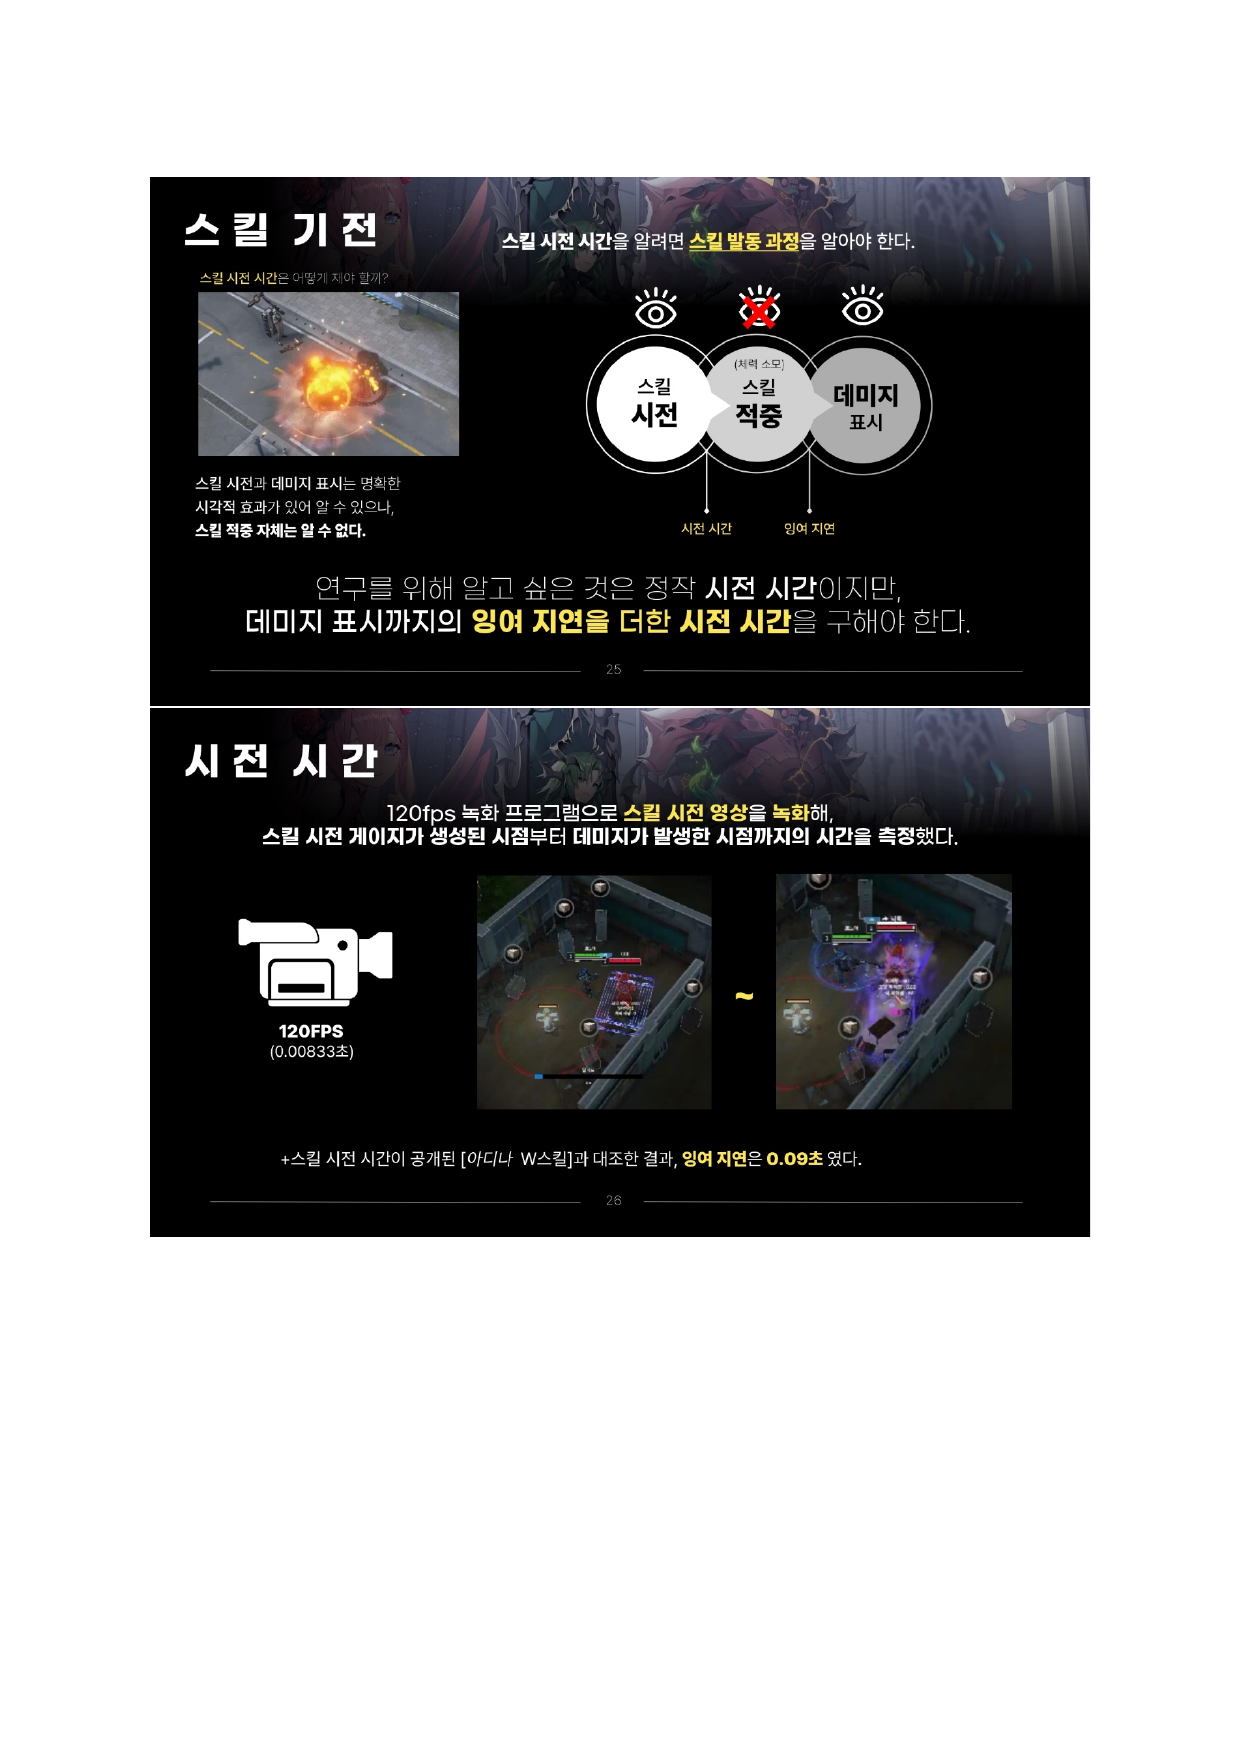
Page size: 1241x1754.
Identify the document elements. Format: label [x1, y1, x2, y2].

picture [150, 708, 1091, 1237]
picture [150, 177, 1091, 706]
